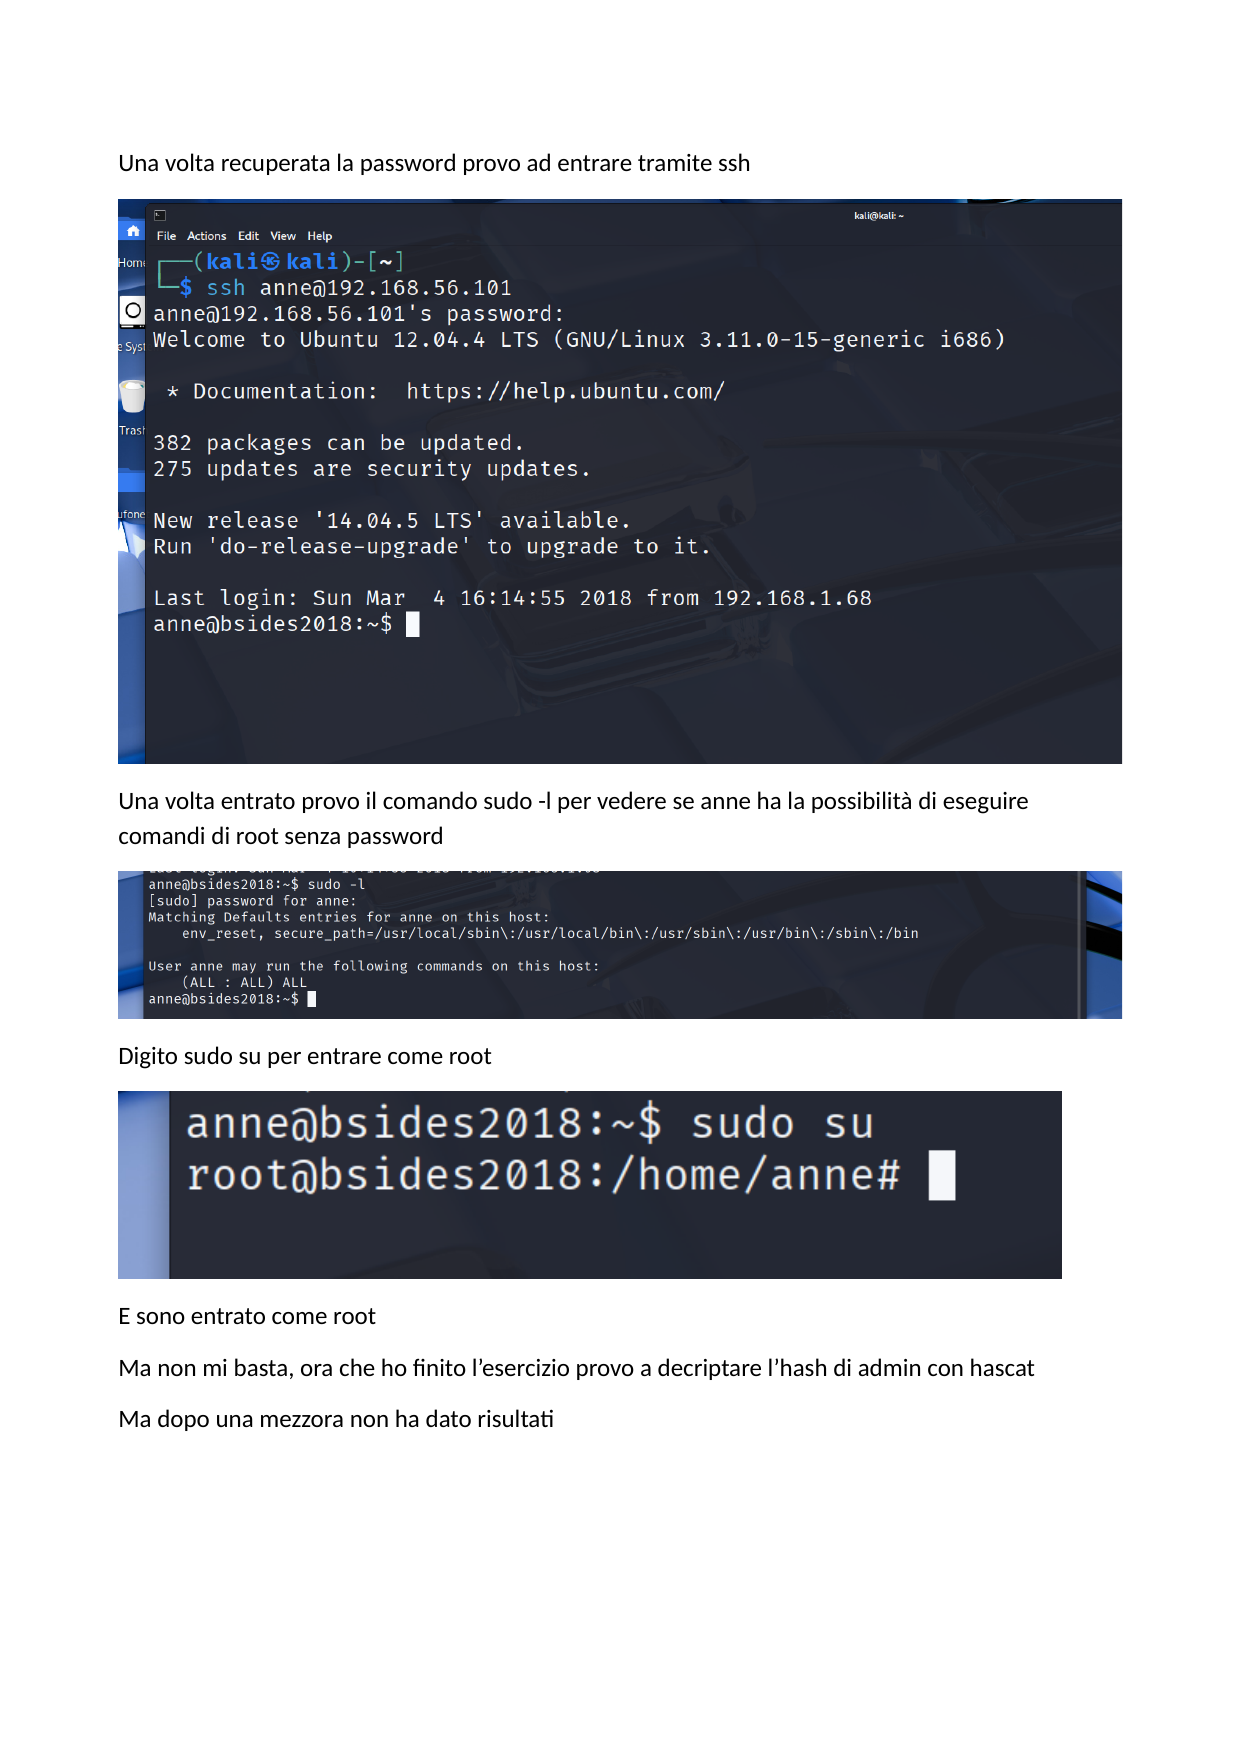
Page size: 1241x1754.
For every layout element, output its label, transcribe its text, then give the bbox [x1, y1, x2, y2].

picture [118, 871, 1123, 1019]
picture [118, 1091, 1062, 1279]
text Digito sudo su per entrare come root [118, 1040, 1122, 1070]
text Una volta recuperata la password provo ad entrare tramite ssh [118, 148, 1122, 178]
text Una volta entrato provo il comando sudo -l per vedere se anne ha la possibilità di eseguire comandi di root senza password [118, 785, 1122, 851]
picture [118, 199, 1123, 764]
text Ma dopo una mezzora non ha dato risultati [118, 1403, 1122, 1434]
text Ma non mi basta, ora che ho finito l’esercizio provo a decriptare l’hash di admin con hascat [118, 1352, 1122, 1382]
text E sono entrato come root [118, 1300, 1122, 1331]
